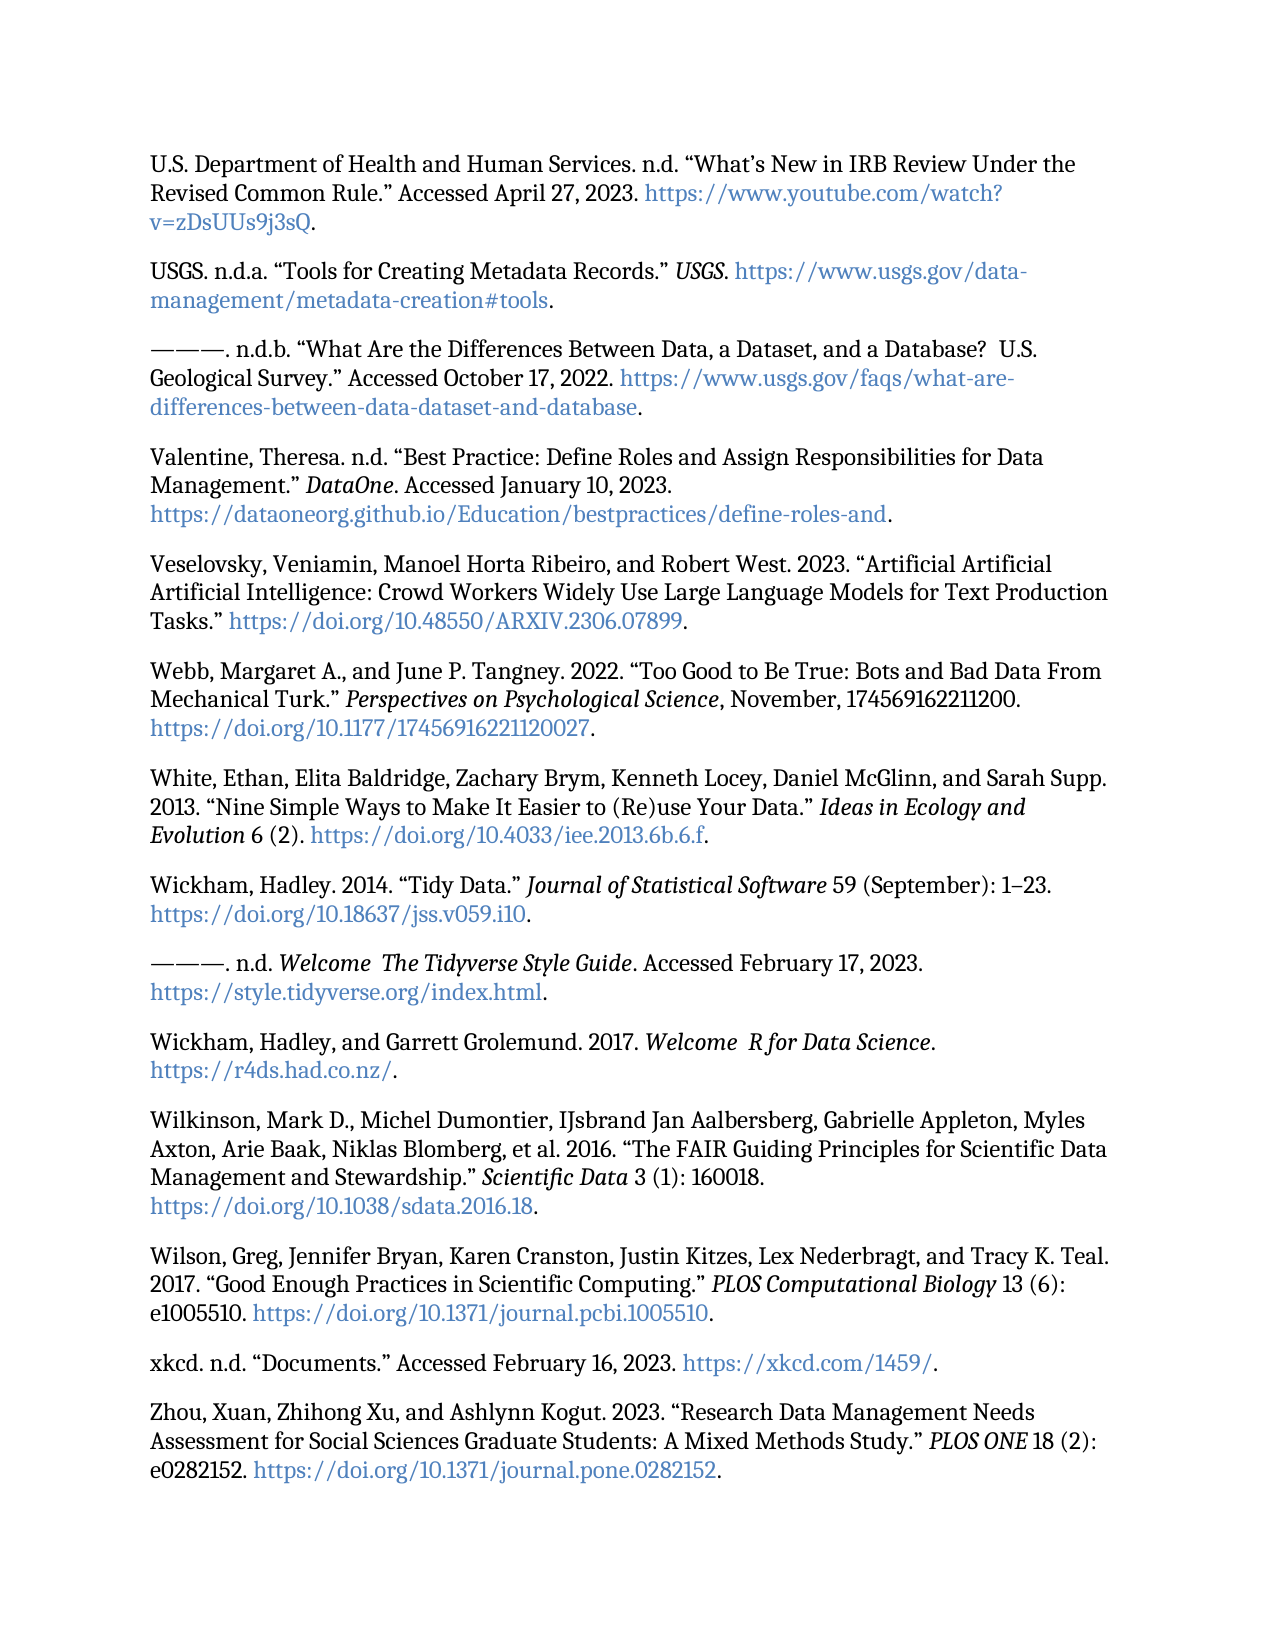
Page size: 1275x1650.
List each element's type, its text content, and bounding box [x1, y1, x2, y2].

text ———. n.d. Welcome The Tidyverse Style Guide. Accessed February 17, 2023. https://style.tidyverse.org/index.html. [150, 949, 1125, 1007]
text Wickham, Hadley. 2014. “Tidy Data.” Journal of Statistical Software 59 (September): 1–23. https://doi.org/10.18637/jss.v059.i10. [150, 871, 1125, 928]
text Wilkinson, Mark D., Michel Dumontier, IJsbrand Jan Aalbersberg, Gabrielle Appleton, Myles Axton, Arie Baak, Niklas Blomberg, et al. 2016. “The FAIR Guiding Principles for Scientific Data Management and Stewardship.” Scientific Data 3 (1): 160018. https://doi.org/10.1038/sdata.2016.18. [150, 1106, 1125, 1221]
text ———. n.d.b. “What Are the Differences Between Data, a Dataset, and a Database? U.S. Geological Survey.” Accessed October 17, 2022. https://www.usgs.gov/faqs/what-are-differences-between-data-dataset-and-database. [150, 335, 1125, 422]
text Wilson, Greg, Jennifer Bryan, Karen Cranston, Justin Kitzes, Lex Nederbragt, and Tracy K. Teal. 2017. “Good Enough Practices in Scientific Computing.” PLOS Computational Biology 13 (6): e1005510. https://doi.org/10.1371/journal.pcbi.1005510. [150, 1242, 1125, 1328]
text White, Ethan, Elita Baldridge, Zachary Brym, Kenneth Locey, Daniel McGlinn, and Sarah Supp. 2013. “Nine Simple Ways to Make It Easier to (Re)use Your Data.” Ideas in Ecology and Evolution 6 (2). https://doi.org/10.4033/iee.2013.6b.6.f. [150, 764, 1125, 850]
text U.S. Department of Health and Human Services. n.d. “What’s New in IRB Review Under the Revised Common Rule.” Accessed April 27, 2023. https://www.youtube.com/watch?v=zDsUUs9j3sQ. [150, 150, 1125, 236]
text Valentine, Theresa. n.d. “Best Practice: Define Roles and Assign Responsibilities for Data Management.” DataOne. Accessed January 10, 2023. https://dataoneorg.github.io/Education/bestpractices/define-roles-and. [150, 442, 1125, 529]
text Wickham, Hadley, and Garrett Grolemund. 2017. Welcome R for Data Science. https://r4ds.had.co.nz/. [150, 1027, 1125, 1085]
text Webb, Margaret A., and June P. Tangney. 2022. “Too Good to Be True: Bots and Bad Data From Mechanical Turk.” Perspectives on Psychological Science, November, 174569162211200. https://doi.org/10.1177/17456916221120027. [150, 657, 1125, 743]
text USGS. n.d.a. “Tools for Creating Metadata Records.” USGS. https://www.usgs.gov/data-management/metadata-creation#tools. [150, 257, 1125, 314]
text xkcd. n.d. “Documents.” Accessed February 16, 2023. https://xkcd.com/1459/. [150, 1349, 1125, 1377]
text Veselovsky, Veniamin, Manoel Horta Ribeiro, and Robert West. 2023. “Artificial Artificial Artificial Intelligence: Crowd Workers Widely Use Large Language Models for Text Production Tasks.” https://doi.org/10.48550/ARXIV.2306.07899. [150, 549, 1125, 636]
text Zhou, Xuan, Zhihong Xu, and Ashlynn Kogut. 2023. “Research Data Management Needs Assessment for Social Sciences Graduate Students: A Mixed Methods Study.” PLOS ONE 18 (2): e0282152. https://doi.org/10.1371/journal.pone.0282152. [150, 1398, 1125, 1484]
